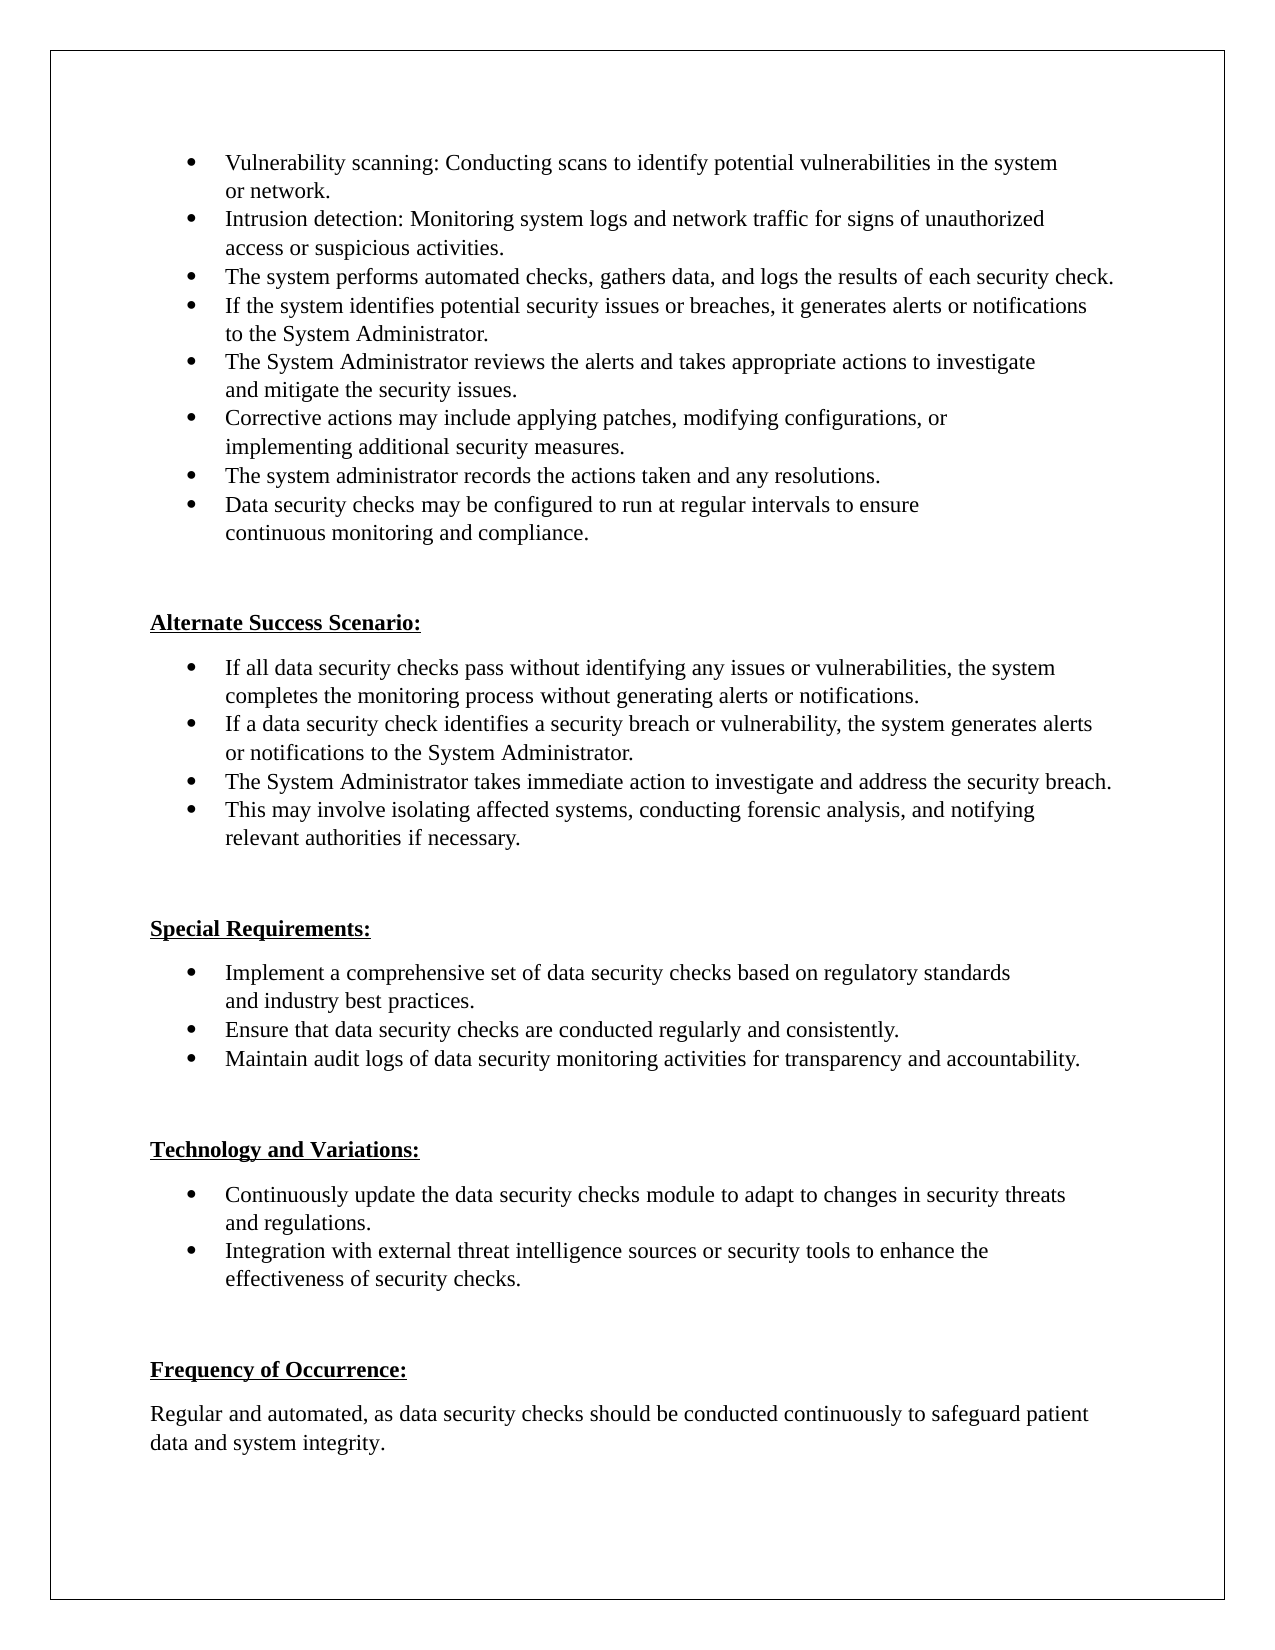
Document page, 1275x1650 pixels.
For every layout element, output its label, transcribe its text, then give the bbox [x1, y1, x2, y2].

subtitle Special Requirements: [150, 914, 1139, 941]
list Implement a comprehensive set of data security checks based on regulatory standards and industry best practices. [187, 959, 1048, 1014]
list Integration with external threat intelligence sources or security tools to enhance the effectiveness of security checks. [187, 1237, 1113, 1292]
list If the system identifies potential security issues or breaches, it generates alerts or notifications to the System Administrator. [187, 292, 1109, 346]
list The system administrator records the actions taken and any resolutions. [187, 461, 1139, 488]
list If all data security checks pass without identifying any issues or vulnerabilities, the system completes the monitoring process without generating alerts or notifications. [187, 654, 1057, 708]
text Regular and automated, as data security checks should be conducted continuously to safeguard patient data and system integrity. [150, 1400, 1117, 1455]
list Continuously update the data security checks module to adapt to changes in security threats and regulations. [187, 1181, 1103, 1235]
subtitle Technology and Variations: [150, 1136, 1139, 1162]
list The System Administrator takes immediate action to investigate and address the security breach. [187, 767, 1139, 795]
list This may involve isolating affected systems, conducting forensic analysis, and notifying relevant authorities if necessary. [187, 796, 1112, 851]
list If a data security check identifies a security breach or vulnerability, the system generates alerts or notifications to the System Administrator. [187, 711, 1116, 765]
subtitle Alternate Success Scenario: [150, 609, 1139, 636]
list Ensure that data security checks are conducted regularly and consistently. [187, 1016, 1139, 1043]
list The system performs automated checks, gathers data, and logs the results of each security check. [187, 262, 1139, 290]
list Data security checks may be configured to run at regular intervals to ensure continuous monitoring and compliance. [187, 491, 1024, 545]
list Maintain audit logs of data security monitoring activities for transparency and accountability. [187, 1046, 1139, 1072]
list The System Administrator reviews the alerts and takes appropriate actions to investigate and mitigate the security issues. [187, 348, 1072, 402]
subtitle Frequency of Occurrence: [150, 1356, 1139, 1382]
list Corrective actions may include applying patches, modifying configurations, or implementing additional security measures. [187, 404, 1079, 459]
list Vulnerability scanning: Conducting scans to identify potential vulnerabilities in the system or network. [187, 149, 1081, 204]
list Intrusion detection: Monitoring system logs and network traffic for signs of unauthorized access or suspicious activities. [187, 206, 1108, 260]
